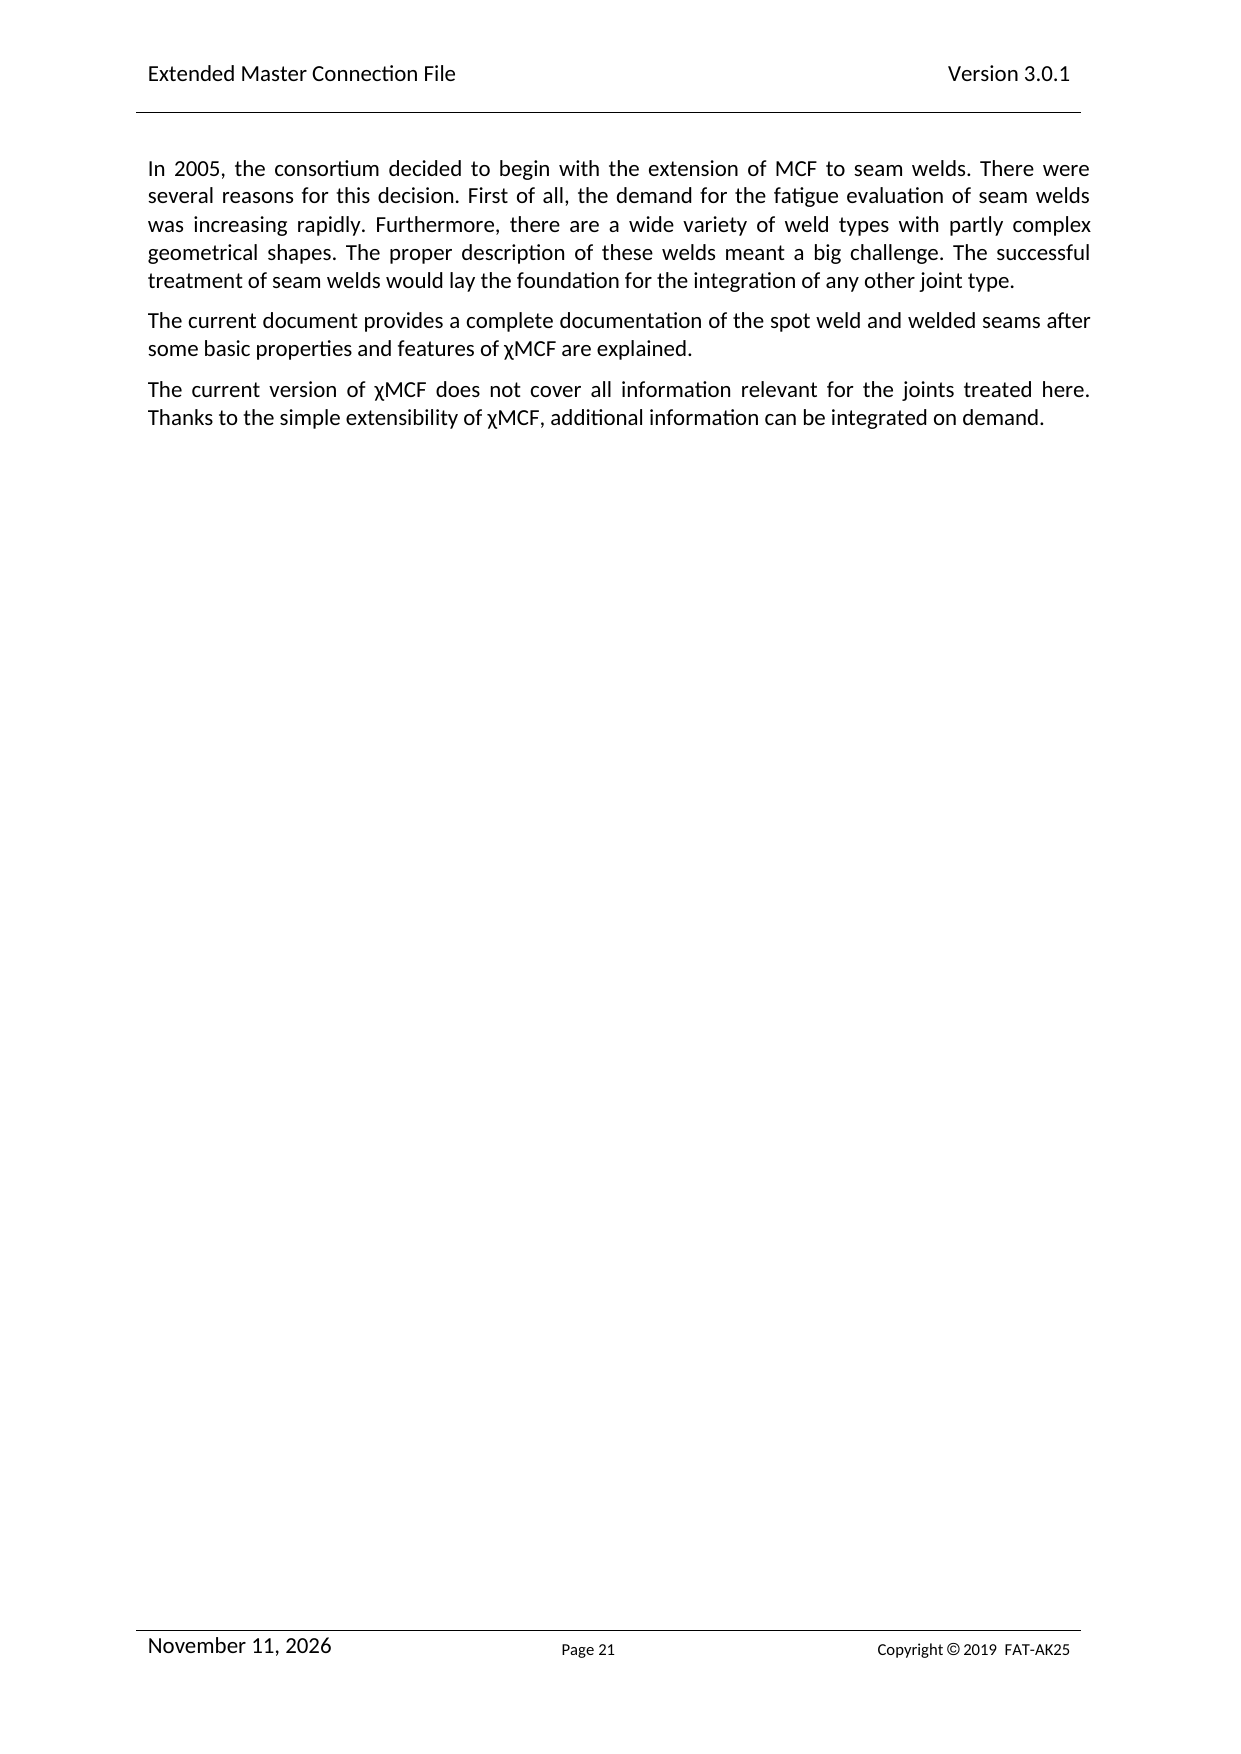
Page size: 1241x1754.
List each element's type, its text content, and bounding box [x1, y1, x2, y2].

text In 2005, the consortium decided to begin with the extension of MCF to seam welds. There were several reasons for this decision. First of all, the demand for the fatigue evaluation of seam welds was increasing rapidly. Furthermore, there are a wide variety of weld types with partly complex geometrical shapes. The proper description of these welds meant a big challenge. The successful treatment of seam welds would lay the foundation for the integration of any other joint type. [148, 154, 1092, 294]
text The current document provides a complete documentation of the spot weld and welded seams after some basic properties and features of χMCF are explained. [148, 306, 1092, 362]
text The current version of χMCF does not cover all information relevant for the joints treated here. Thanks to the simple extensibility of χMCF, additional information can be integrated on demand. [148, 375, 1092, 431]
